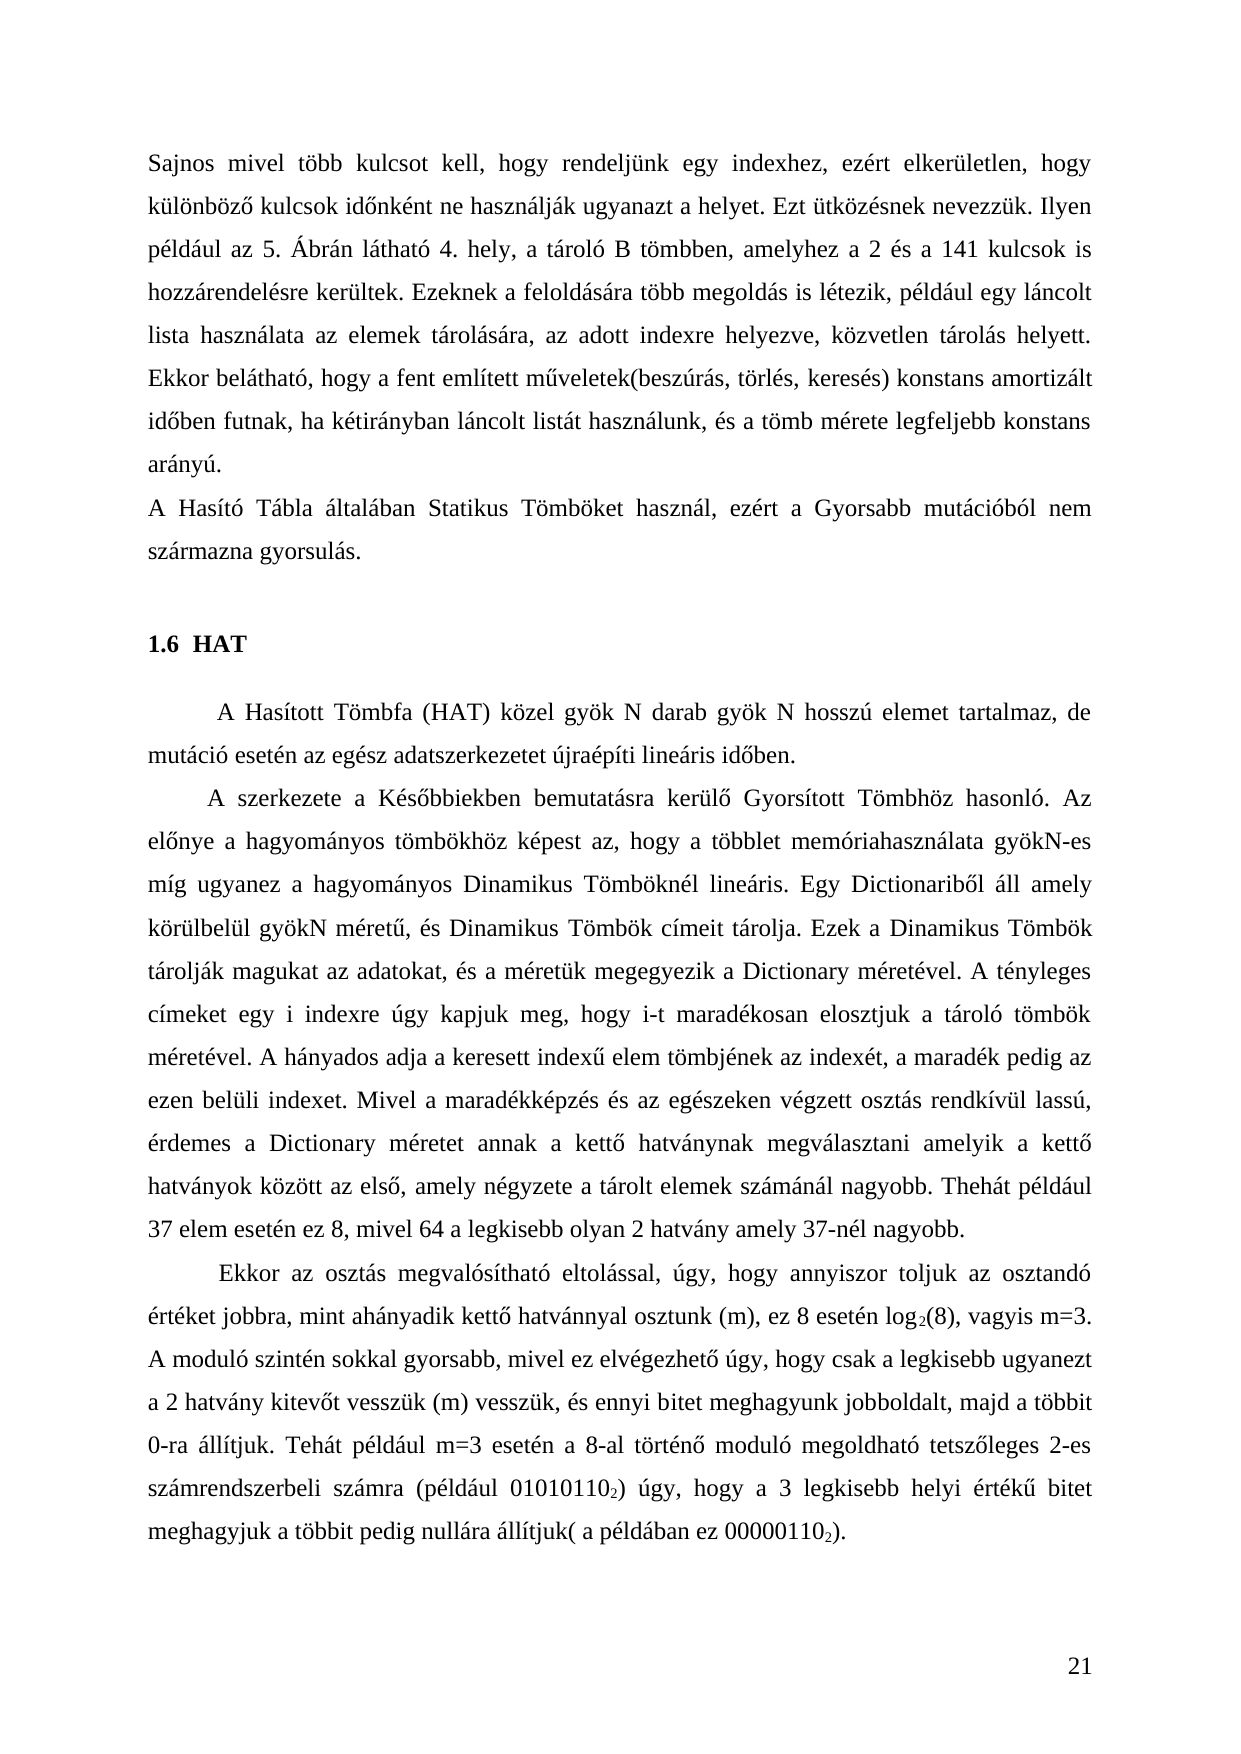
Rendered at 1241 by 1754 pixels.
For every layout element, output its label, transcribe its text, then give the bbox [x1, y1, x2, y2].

text A Hasító Tábla általában Statikus Tömböket használ, ezért a Gyorsabb mutációból nem származna gyorsulás. [148, 493, 1092, 564]
subtitle HAT [148, 629, 1092, 658]
text A Hasított Tömbfa (HAT) közel gyök N darab gyök N hosszú elemet tartalmaz, de mutáció esetén az egész adatszerkezetet újraépíti lineáris időben. [148, 697, 1092, 769]
text A szerkezete a Későbbiekben bemutatásra kerülő Gyorsított Tömbhöz hasonló. Az előnye a hagyományos tömbökhöz képest az, hogy a többlet memóriahasználata gyökN-es míg ugyanez a hagyományos Dinamikus Tömböknél lineáris. Egy Dictionariből áll amely körülbelül gyökN méretű, és Dinamikus Tömbök címeit tárolja. Ezek a Dinamikus Tömbök tárolják magukat az adatokat, és a méretük megegyezik a Dictionary méretével. A tényleges címeket egy i indexre úgy kapjuk meg, hogy i-t maradékosan elosztjuk a tároló tömbök méretével. A hányados adja a keresett indexű elem tömbjének az indexét, a maradék pedig az ezen belüli indexet. Mivel a maradékképzés és az egészeken végzett osztás rendkívül lassú, érdemes a Dictionary méretet annak a kettő hatványnak megválasztani amelyik a kettő hatványok között az első, amely négyzete a tárolt elemek számánál nagyobb. Thehát például 37 elem esetén ez 8, mivel 64 a legkisebb olyan 2 hatvány amely 37-nél nagyobb. [148, 783, 1092, 1243]
text Ekkor az osztás megvalósítható eltolással, úgy, hogy annyiszor toljuk az osztandó értéket jobbra, mint ahányadik kettő hatvánnyal osztunk (m), ez 8 esetén log2(8), vagyis m=3. A moduló szintén sokkal gyorsabb, mivel ez elvégezhető úgy, hogy csak a legkisebb ugyanezt a 2 hatvány kitevőt vesszük (m) vesszük, és ennyi bitet meghagyunk jobboldalt, majd a többit 0-ra állítjuk. Tehát például m=3 esetén a 8-al történő moduló megoldható tetszőleges 2-es számrendszerbeli számra (például 010101102) úgy, hogy a 3 legkisebb helyi értékű bitet meghagyjuk a többit pedig nullára állítjuk( a példában ez 000001102). [148, 1258, 1092, 1545]
text Sajnos mivel több kulcsot kell, hogy rendeljünk egy indexhez, ezért elkerületlen, hogy különböző kulcsok időnként ne használják ugyanazt a helyet. Ezt ütközésnek nevezzük. Ilyen például az 5. Ábrán látható 4. hely, a tároló B tömbben, amelyhez a 2 és a 141 kulcsok is hozzárendelésre kerültek. Ezeknek a feloldására több megoldás is létezik, például egy láncolt lista használata az elemek tárolására, az adott indexre helyezve, közvetlen tárolás helyett. Ekkor belátható, hogy a fent említett műveletek(beszúrás, törlés, keresés) konstans amortizált időben futnak, ha kétirányban láncolt listát használunk, és a tömb mérete legfeljebb konstans arányú. [148, 148, 1092, 478]
